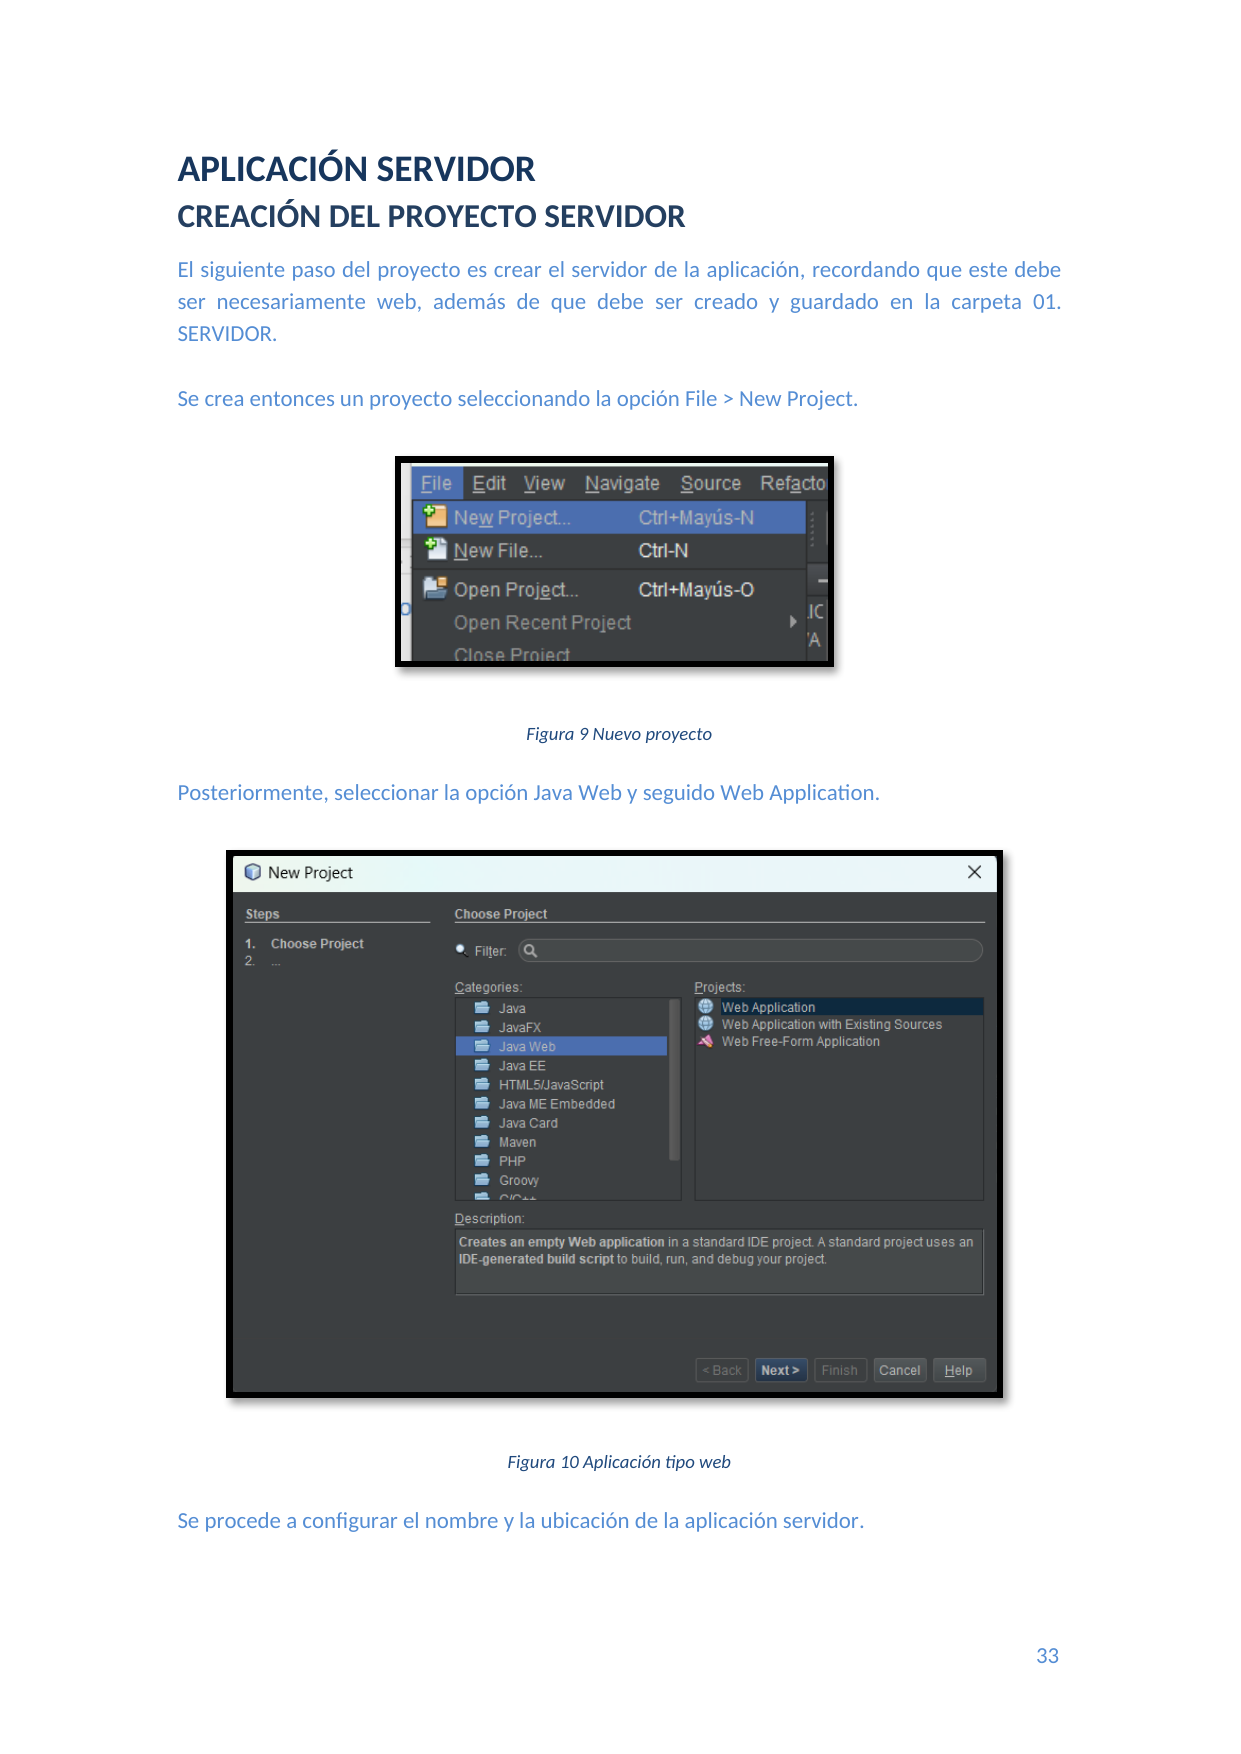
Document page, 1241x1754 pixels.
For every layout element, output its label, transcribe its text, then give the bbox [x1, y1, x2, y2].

text Figura 10 Aplicación tipo web [177, 1450, 1063, 1473]
picture [401, 463, 828, 661]
text Posteriormente, seleccionar la opción Java Web y seguido Web Application. [177, 778, 1063, 806]
text Figura 9 Nuevo proyecto [177, 722, 1063, 745]
text El siguiente paso del proyecto es crear el servidor de la aplicación, recordando que este debe ser necesariamente web, además de que debe ser creado y guardado en la carpeta 01. SERVIDOR. [177, 255, 1063, 347]
text Se procede a configurar el nombre y la ubicación de la aplicación servidor. [177, 1506, 1063, 1534]
text Se crea entonces un proyecto seleccionando la opción File > New Project. [177, 384, 1063, 413]
picture [233, 856, 997, 1392]
subtitle APLICACIÓN SERVIDOR [177, 145, 1063, 191]
subtitle CREACIÓN DEL PROYECTO SERVIDOR [177, 195, 1063, 236]
